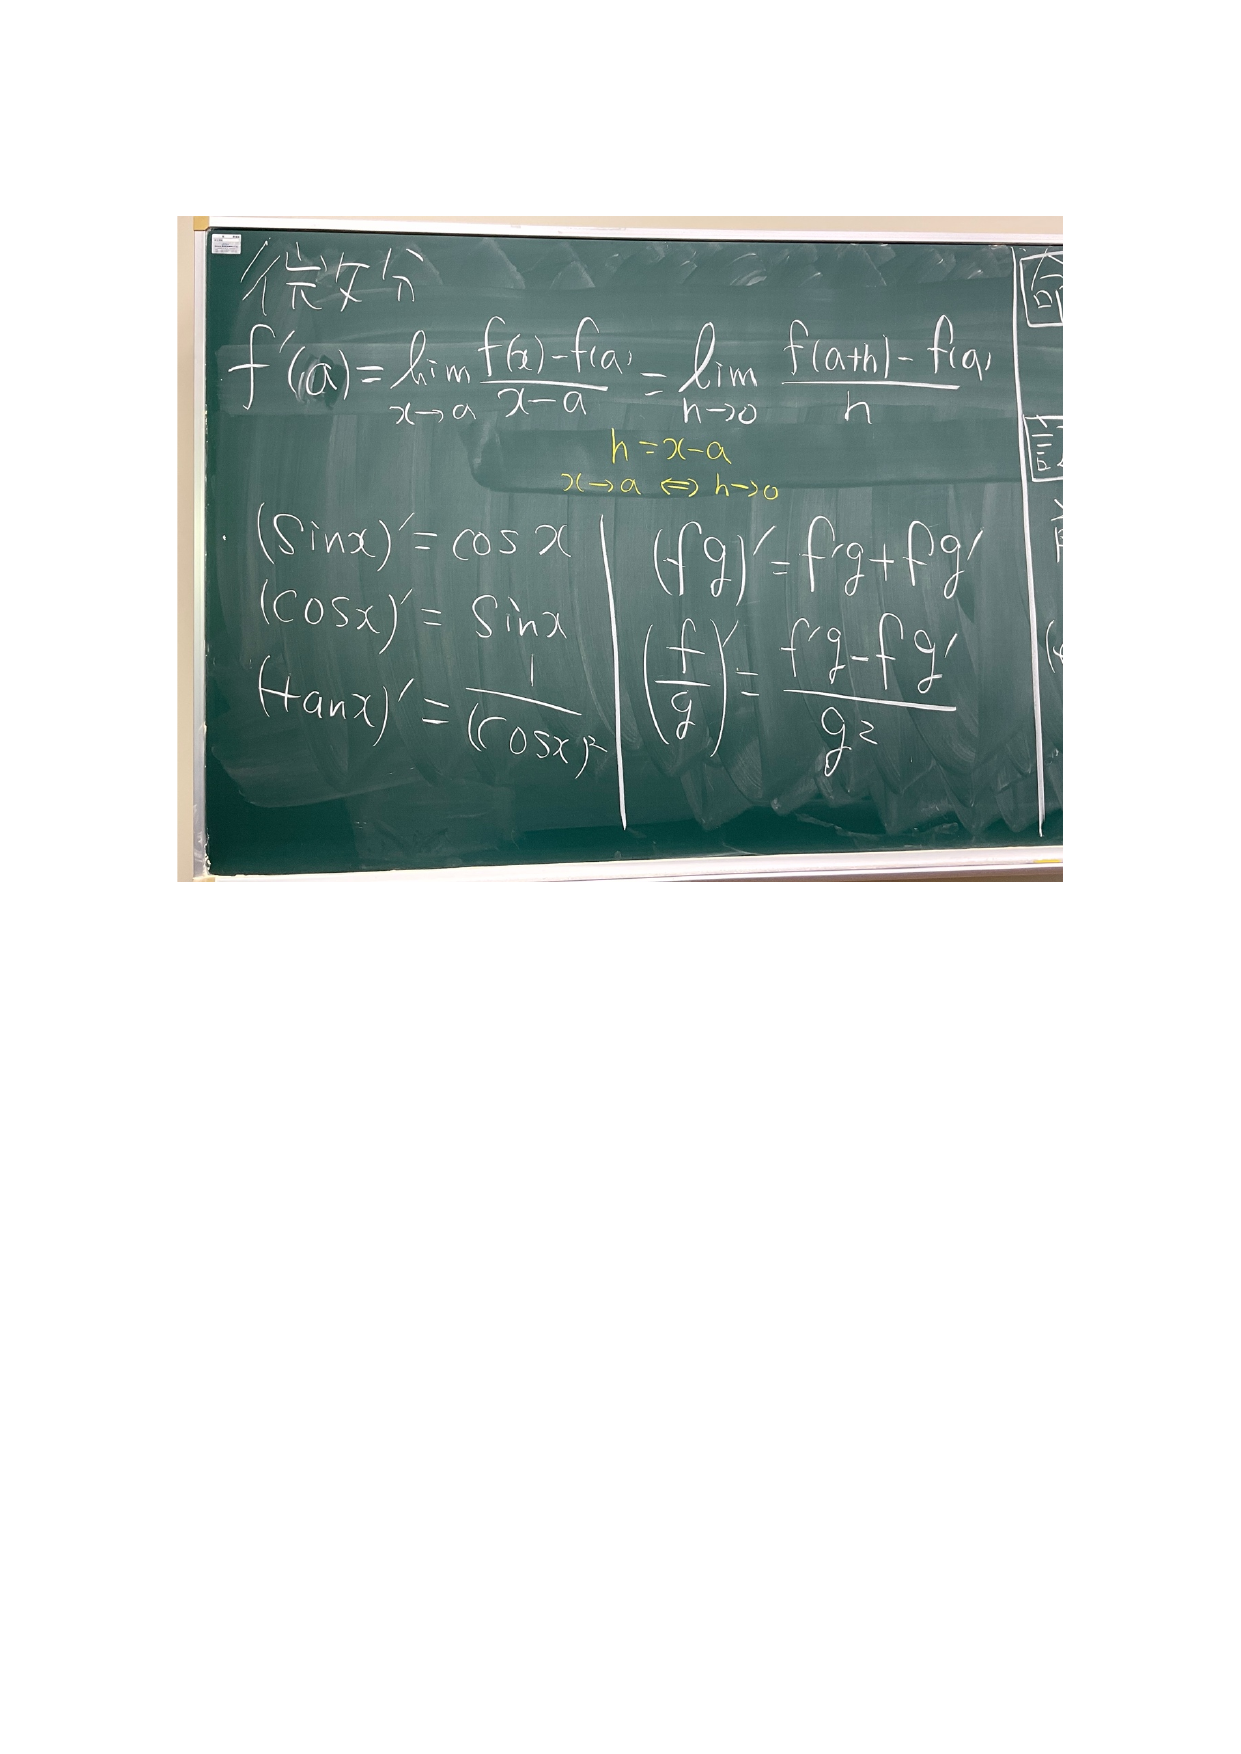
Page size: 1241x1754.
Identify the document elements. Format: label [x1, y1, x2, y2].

picture [177, 216, 1063, 882]
